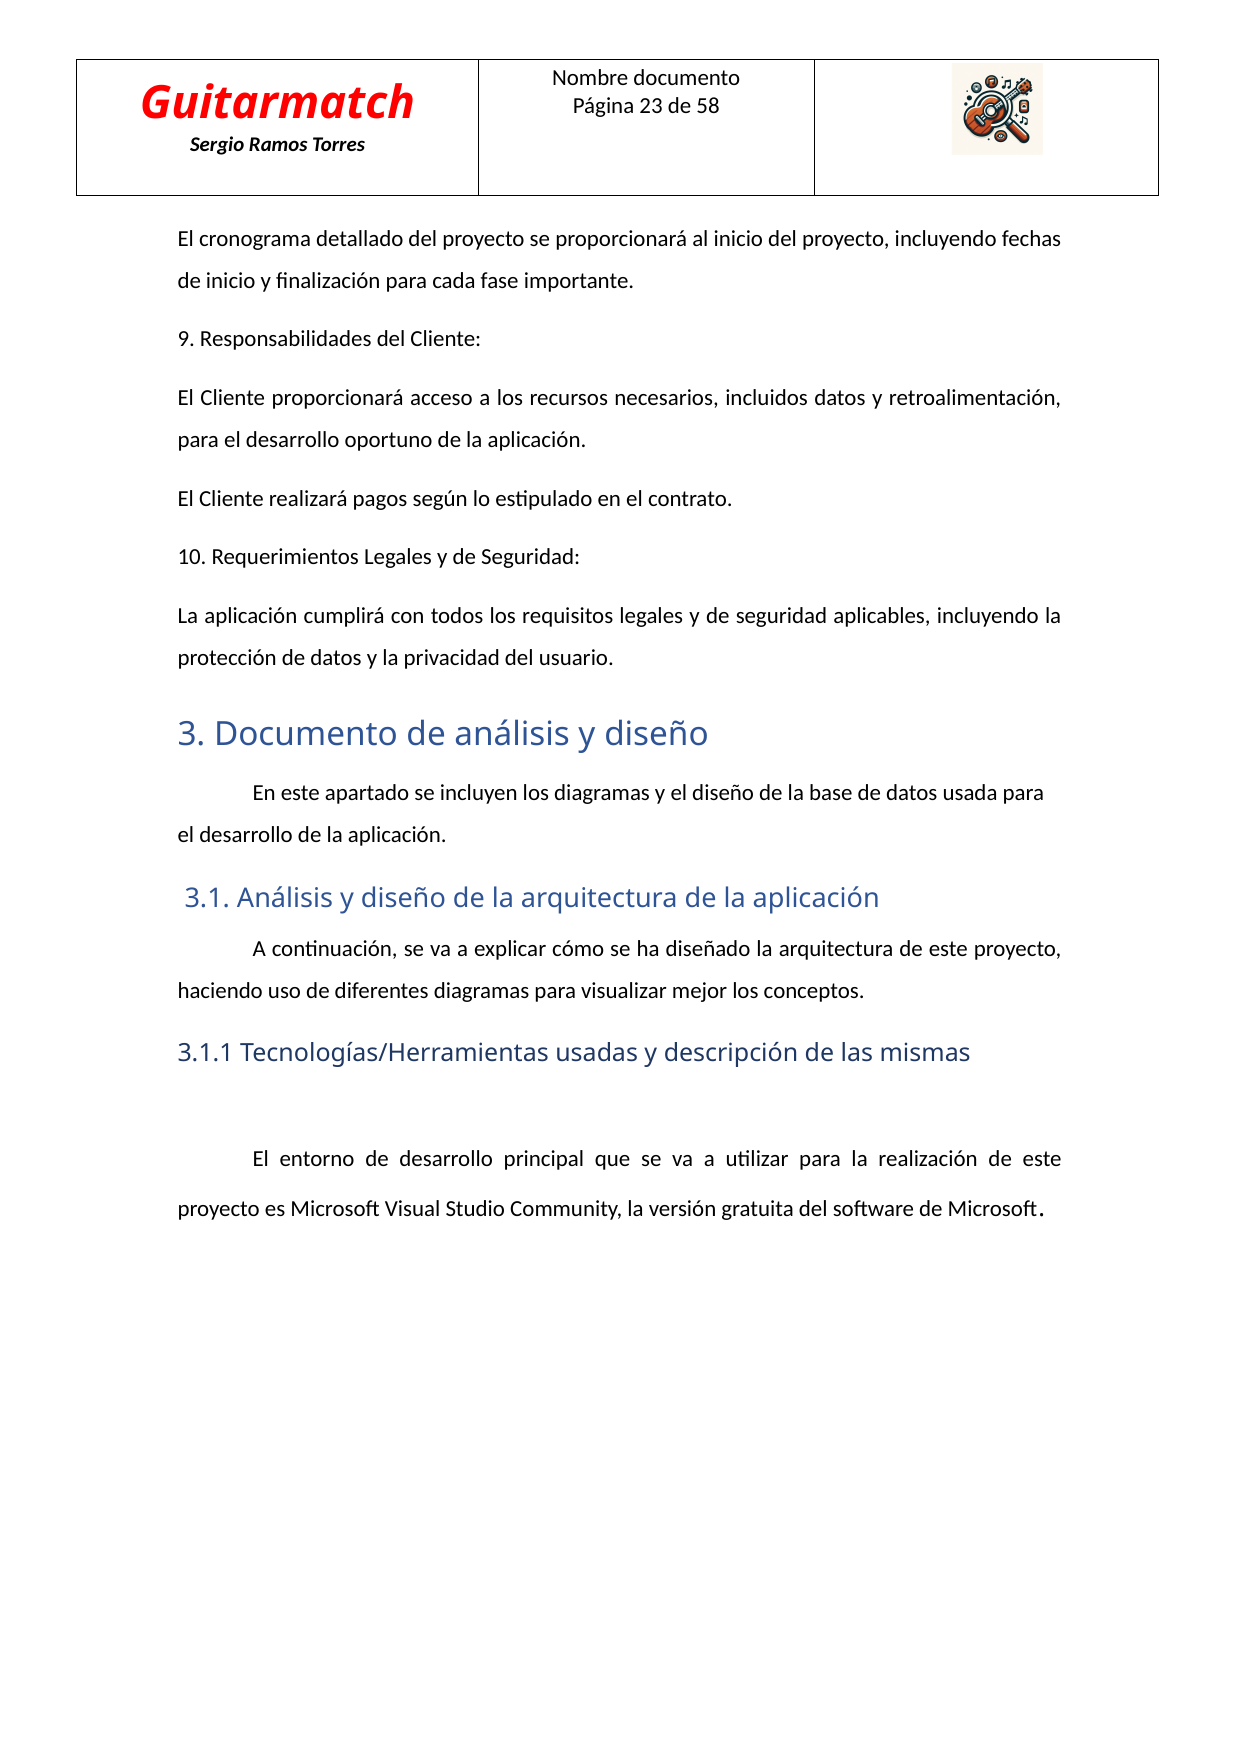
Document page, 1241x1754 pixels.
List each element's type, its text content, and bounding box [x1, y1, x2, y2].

subtitle 3. Documento de análisis y diseño [177, 710, 1063, 755]
subtitle 3.1. Análisis y diseño de la arquitectura de la aplicación [177, 879, 1063, 916]
picture [951, 63, 1043, 155]
subtitle 3.1.1 Tecnologías/Herramientas usadas y descripción de las mismas [177, 1034, 1063, 1069]
text El Cliente proporcionará acceso a los recursos necesarios, incluidos datos y retroalimentación, para el desarrollo oportuno de la aplicación. [177, 383, 1063, 453]
text La aplicación cumplirá con todos los requisitos legales y de seguridad aplicables, incluyendo la protección de datos y la privacidad del usuario. [177, 601, 1063, 671]
text El entorno de desarrollo principal que se va a utilizar para la realización de este proyecto es Microsoft Visual Studio Community, la versión gratuita del software de Microsoft. [177, 1144, 1063, 1223]
text 10. Requerimientos Legales y de Seguridad: [177, 542, 1063, 570]
text En este apartado se incluyen los diagramas y el diseño de la base de datos usada para el desarrollo de la aplicación. [177, 778, 1063, 848]
text 9. Responsabilidades del Cliente: [177, 324, 1063, 352]
text El Cliente realizará pagos según lo estipulado en el contrato. [177, 484, 1063, 512]
text El cronograma detallado del proyecto se proporcionará al inicio del proyecto, incluyendo fechas de inicio y finalización para cada fase importante. [177, 224, 1063, 294]
text A continuación, se va a explicar cómo se ha diseñado la arquitectura de este proyecto, haciendo uso de diferentes diagramas para visualizar mejor los conceptos. [177, 934, 1063, 1004]
